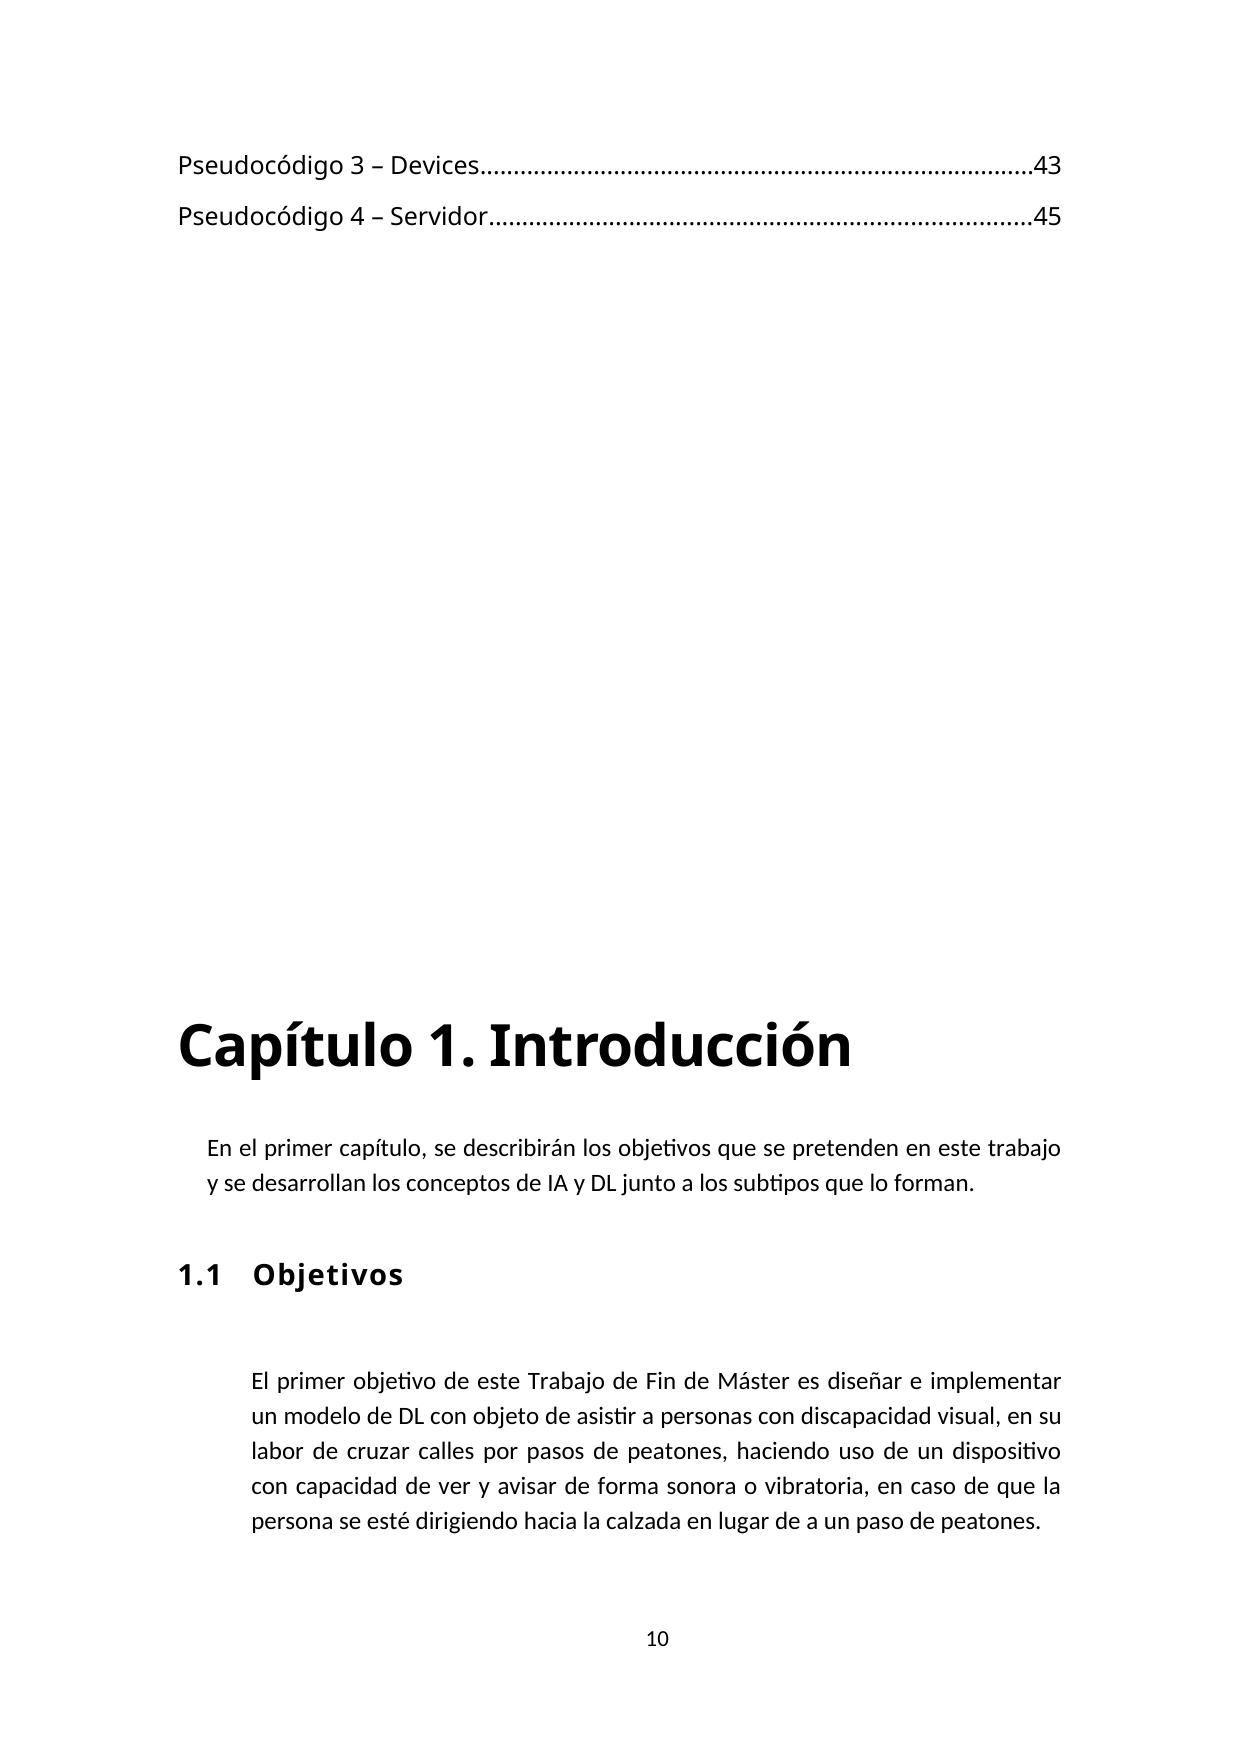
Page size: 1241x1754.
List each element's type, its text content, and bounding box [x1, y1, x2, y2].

list En el primer capítulo, se describirán los objetivos que se pretenden en este trabajo y se desarrollan los conceptos de IA y DL junto a los subtipos que lo forman. [207, 1132, 1063, 1198]
text El primer objetivo de este Trabajo de Fin de Máster es diseñar e implementar un modelo de DL con objeto de asistir a personas con discapacidad visual, en su labor de cruzar calles por pasos de peatones, haciendo uso de un dispositivo con capacidad de ver y avisar de forma sonora o vibratoria, en caso de que la persona se esté dirigiendo hacia la calzada en lugar de a un paso de peatones. [251, 1365, 1063, 1536]
text Pseudocódigo 3 – Devices 43 [177, 148, 1063, 182]
subtitle Objetivos [177, 1254, 1063, 1294]
title Capítulo 1. Introducción [177, 1004, 1063, 1083]
text Pseudocódigo 4 – Servidor 45 [177, 199, 1063, 233]
